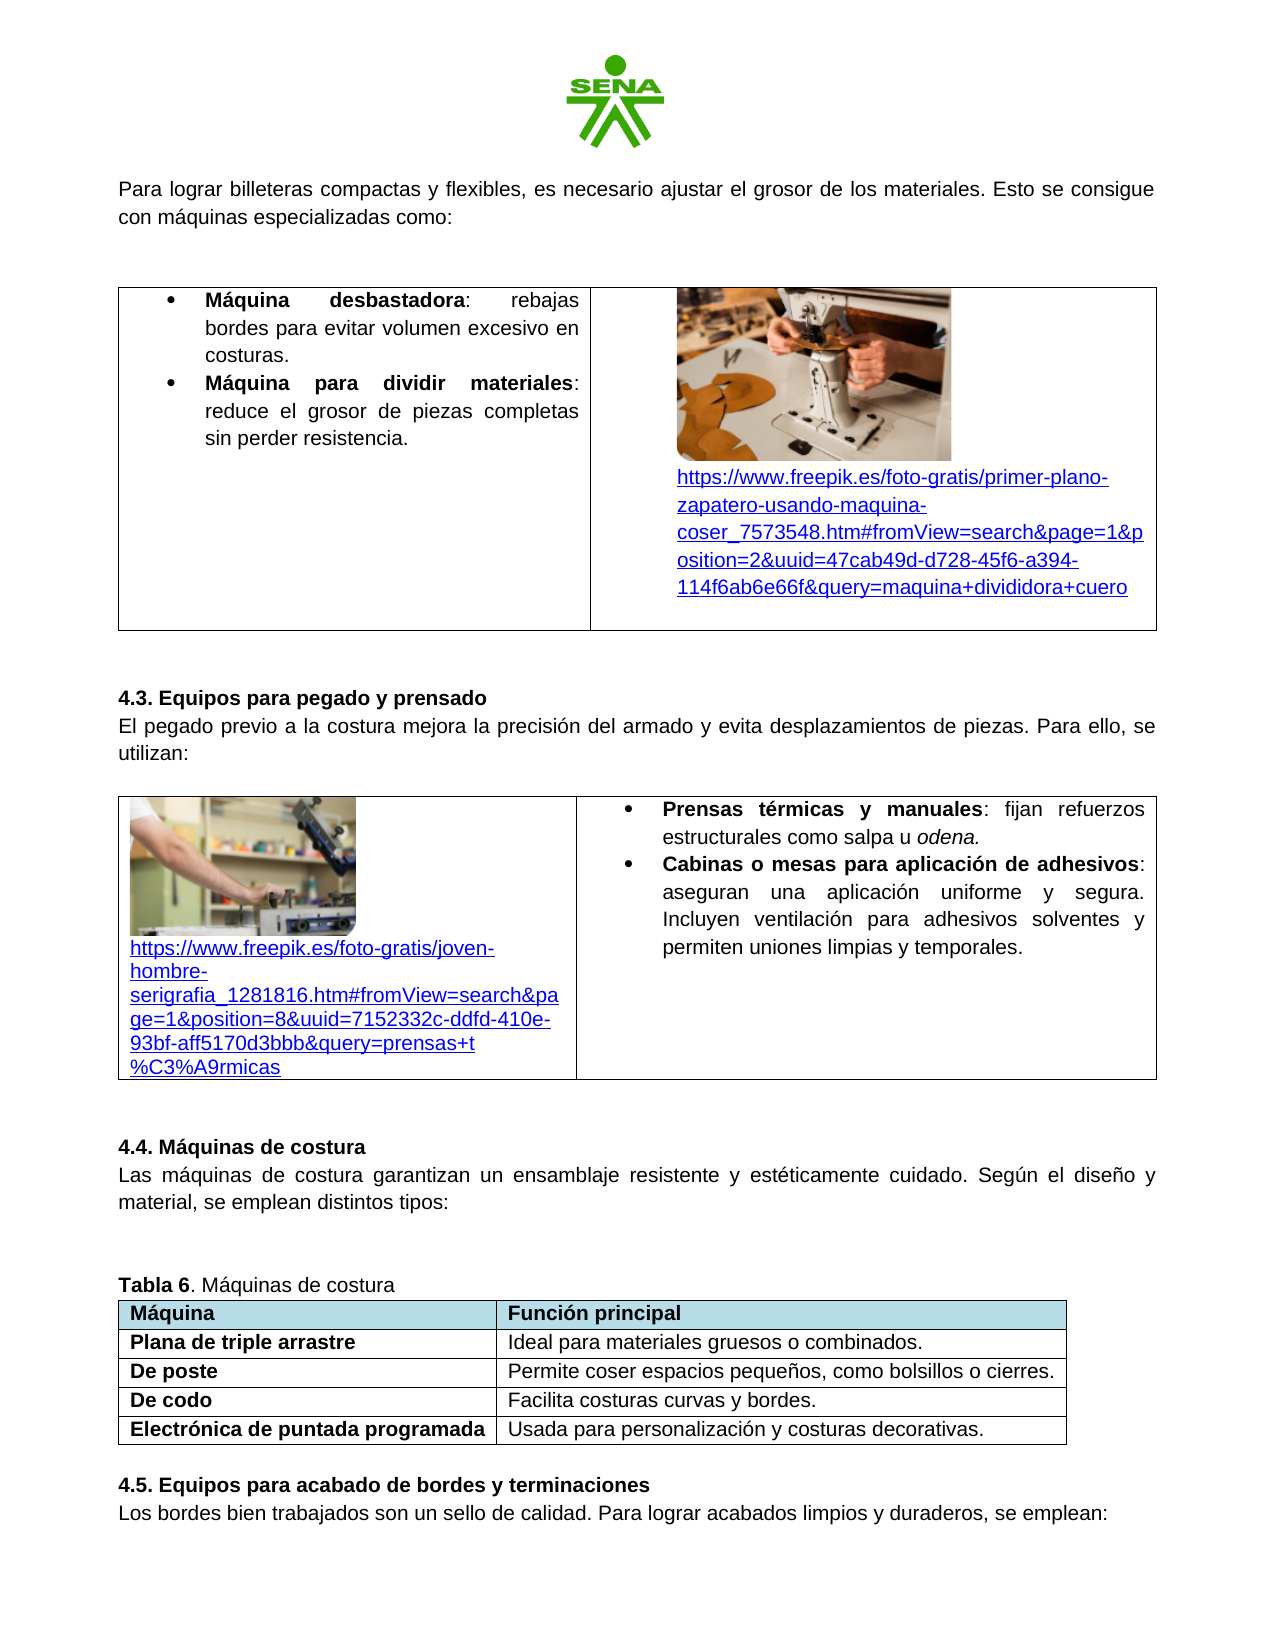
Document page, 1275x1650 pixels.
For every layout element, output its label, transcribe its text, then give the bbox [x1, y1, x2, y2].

table_cell De codo [119, 1388, 496, 1416]
table_cell Electrónica de puntada programada [119, 1417, 496, 1444]
text Los bordes bien trabajados son un sello de calidad. Para lograr acabados limpios y duraderos, se emplean: [118, 1500, 1157, 1524]
table_header Prensas térmicas y manuales: fijan refuerzos estructurales como salpa u odena. Cabinas o mesas para aplicación de adhesivos: aseguran una aplicación uniforme y segura. Incluyen ventilación para adhesivos solventes y permiten uniones limpias y temporales. [577, 797, 1156, 1079]
table_header https://www.freepik.es/foto-gratis/primer-plano-zapatero-usando-maquina-coser_7573548.htm#fromView=search&page=1&position=2&uuid=47cab49d-d728-45f6-a394-114f6ab6e66f&query=maquina+divididora+cuero [591, 288, 1156, 630]
picture [676, 288, 952, 461]
table_header Máquina desbastadora: rebajas bordes para evitar volumen excesivo en costuras. Máquina para dividir materiales: reduce el grosor de piezas completas sin perder resistencia. [119, 288, 590, 630]
table_cell Plana de triple arrastre [119, 1330, 496, 1358]
picture [129, 797, 356, 936]
table_cell Ideal para materiales gruesos o combinados. [497, 1330, 1066, 1358]
text Las máquinas de costura garantizan un ensamblaje resistente y estéticamente cuidado. Según el diseño y material, se emplean distintos tipos: [118, 1163, 1157, 1214]
table_cell Facilita costuras curvas y bordes. [497, 1388, 1066, 1416]
picture [566, 55, 664, 148]
table_cell Permite coser espacios pequeños, como bolsillos o cierres. [497, 1359, 1066, 1387]
table_cell De poste [119, 1359, 496, 1387]
text 4.3. Equipos para pegado y prensado [118, 686, 1157, 710]
table_cell Usada para personalización y costuras decorativas. [497, 1417, 1066, 1444]
text Tabla 6. Máquinas de costura [118, 1273, 1157, 1297]
text 4.4. Máquinas de costura [118, 1135, 1157, 1159]
table_header Función principal [497, 1301, 1066, 1329]
text El pegado previo a la costura mejora la precisión del armado y evita desplazamientos de piezas. Para ello, se utilizan: [118, 713, 1157, 765]
text 4.5. Equipos para acabado de bordes y terminaciones [118, 1473, 1157, 1497]
table_header https://www.freepik.es/foto-gratis/joven-hombre-serigrafia_1281816.htm#fromView=search&page=1&position=8&uuid=7152332c-ddfd-410e-93bf-aff5170d3bbb&query=prensas+t%C3%A9rmicas [119, 797, 576, 1079]
text Para lograr billeteras compactas y flexibles, es necesario ajustar el grosor de los materiales. Esto se consigue con máquinas especializadas como: [118, 177, 1157, 229]
table_header Máquina [119, 1301, 496, 1329]
